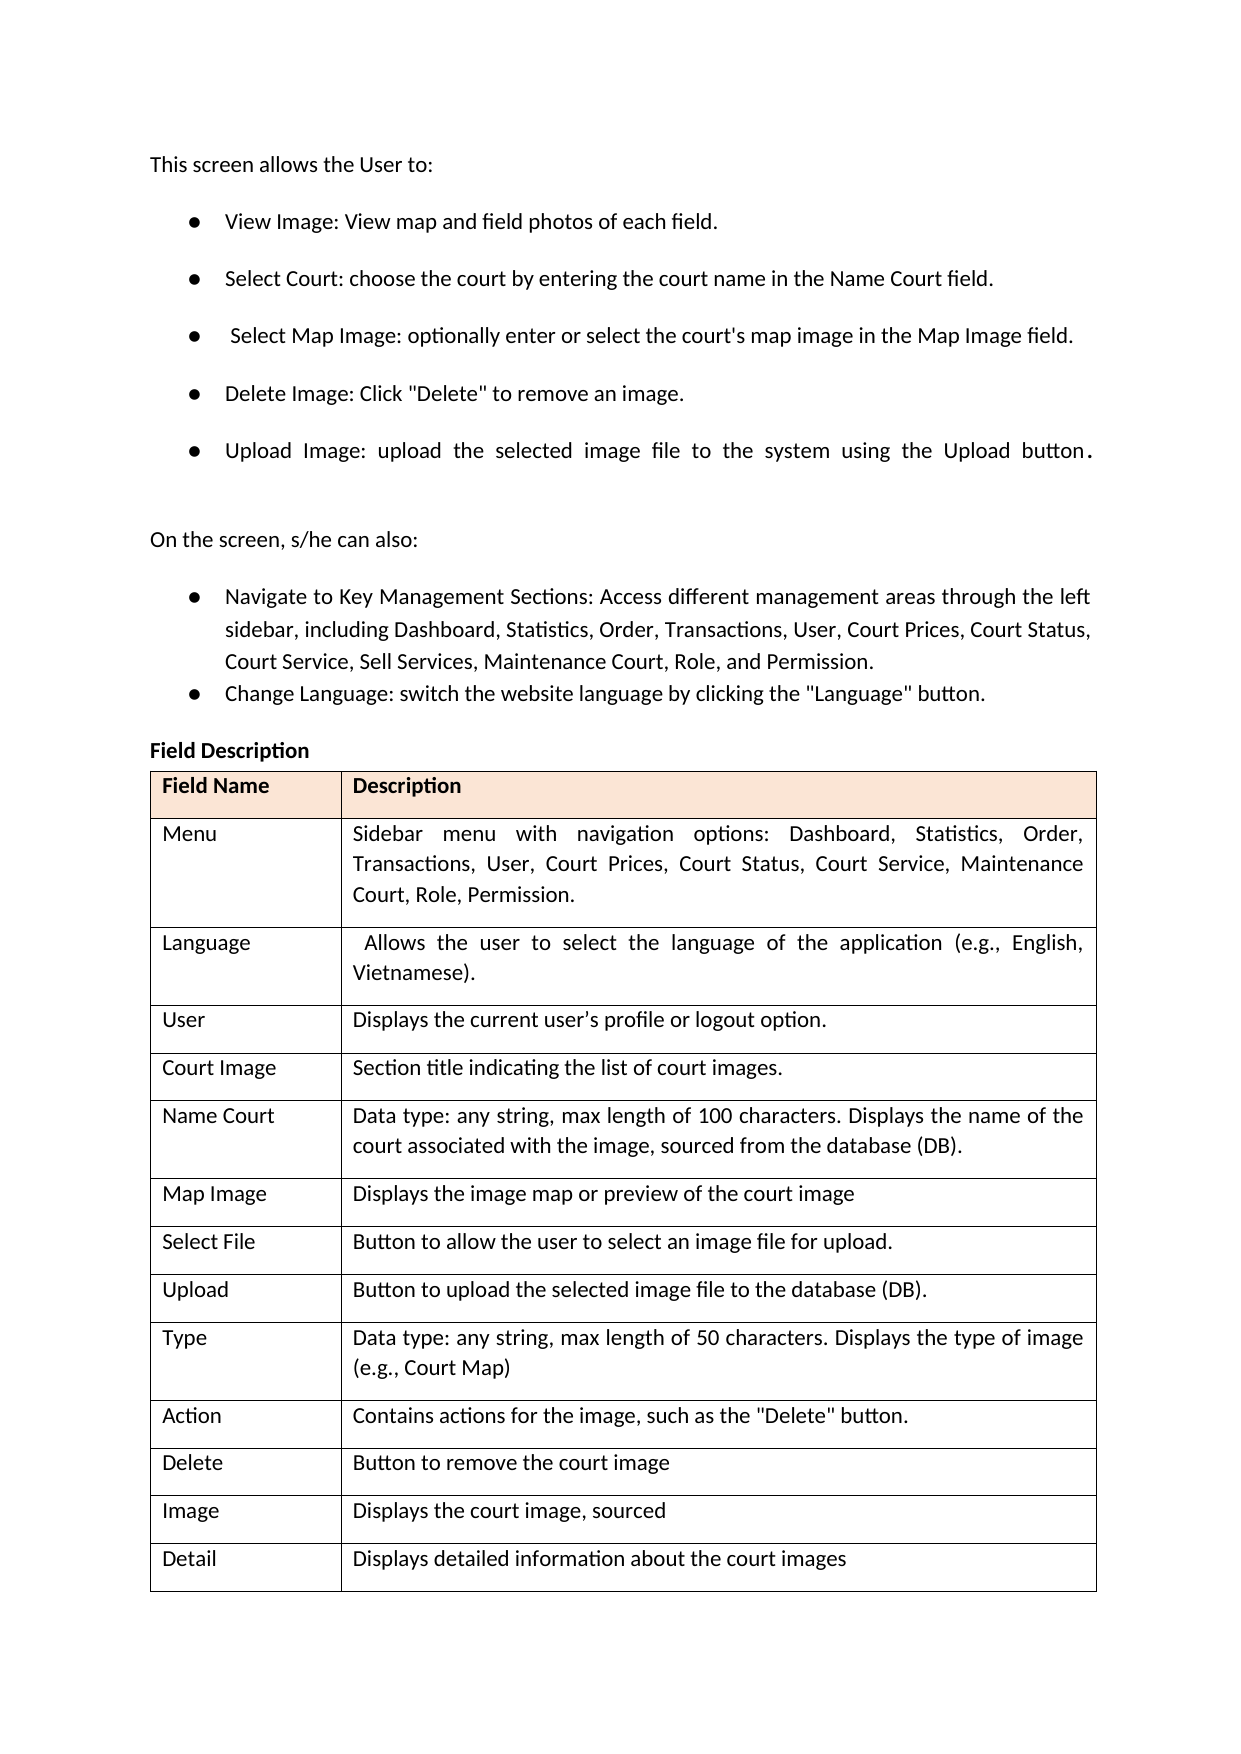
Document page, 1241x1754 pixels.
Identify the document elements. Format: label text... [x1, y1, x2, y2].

list Select Court: choose the court by entering the court name in the Name Court field. [187, 264, 1093, 292]
text On the screen, s/he can also: [150, 525, 1093, 553]
list Select Map Image: optionally enter or select the court's map image in the Map Image field. [187, 322, 1093, 349]
list Change Language: switch the website language by clicking the "Language" button. [187, 679, 1093, 707]
list Upload Image: upload the selected image file to the system using the Upload button. [187, 436, 1093, 496]
text This screen allows the User to: [150, 150, 1093, 178]
list Delete Image: Click "Delete" to remove an image. [187, 379, 1093, 407]
list Navigate to Key Management Sections: Access different management areas through the left sidebar, including Dashboard, Statistics, Order, Transactions, User, Court Prices, Court Status, Court Service, Sell Services, Maintenance Court, Role, and Permission. [187, 582, 1093, 675]
list View Image: View map and field photos of each field. [187, 207, 1093, 235]
text Field Description [150, 736, 1093, 764]
